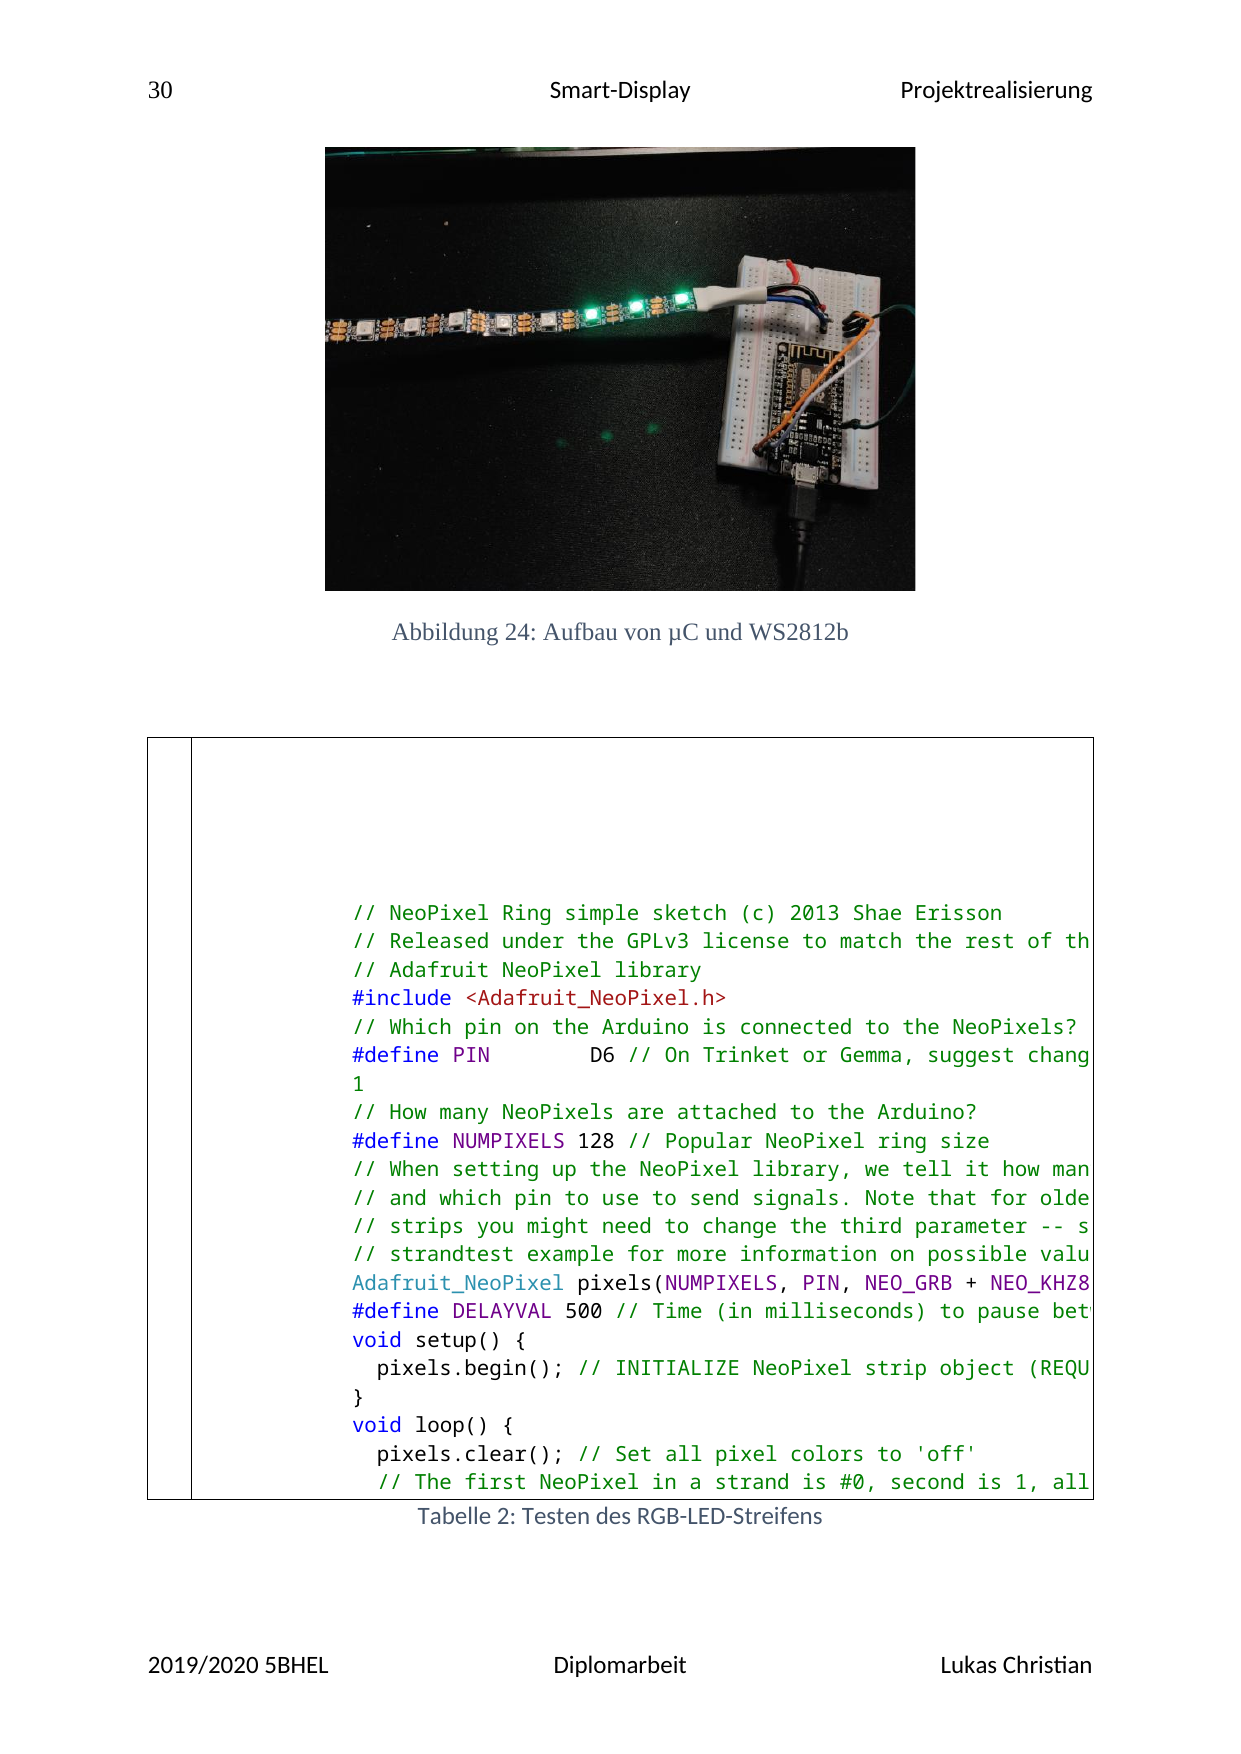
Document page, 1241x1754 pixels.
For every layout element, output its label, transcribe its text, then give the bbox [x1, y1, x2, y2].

text Tabelle 2: Testen des RGB-LED-Streifens [148, 1500, 1093, 1531]
table_header [148, 738, 191, 1499]
picture [325, 147, 916, 591]
table_header [192, 738, 1093, 1499]
text Abbildung 24: Aufbau von µC und WS2812b [148, 617, 1093, 646]
